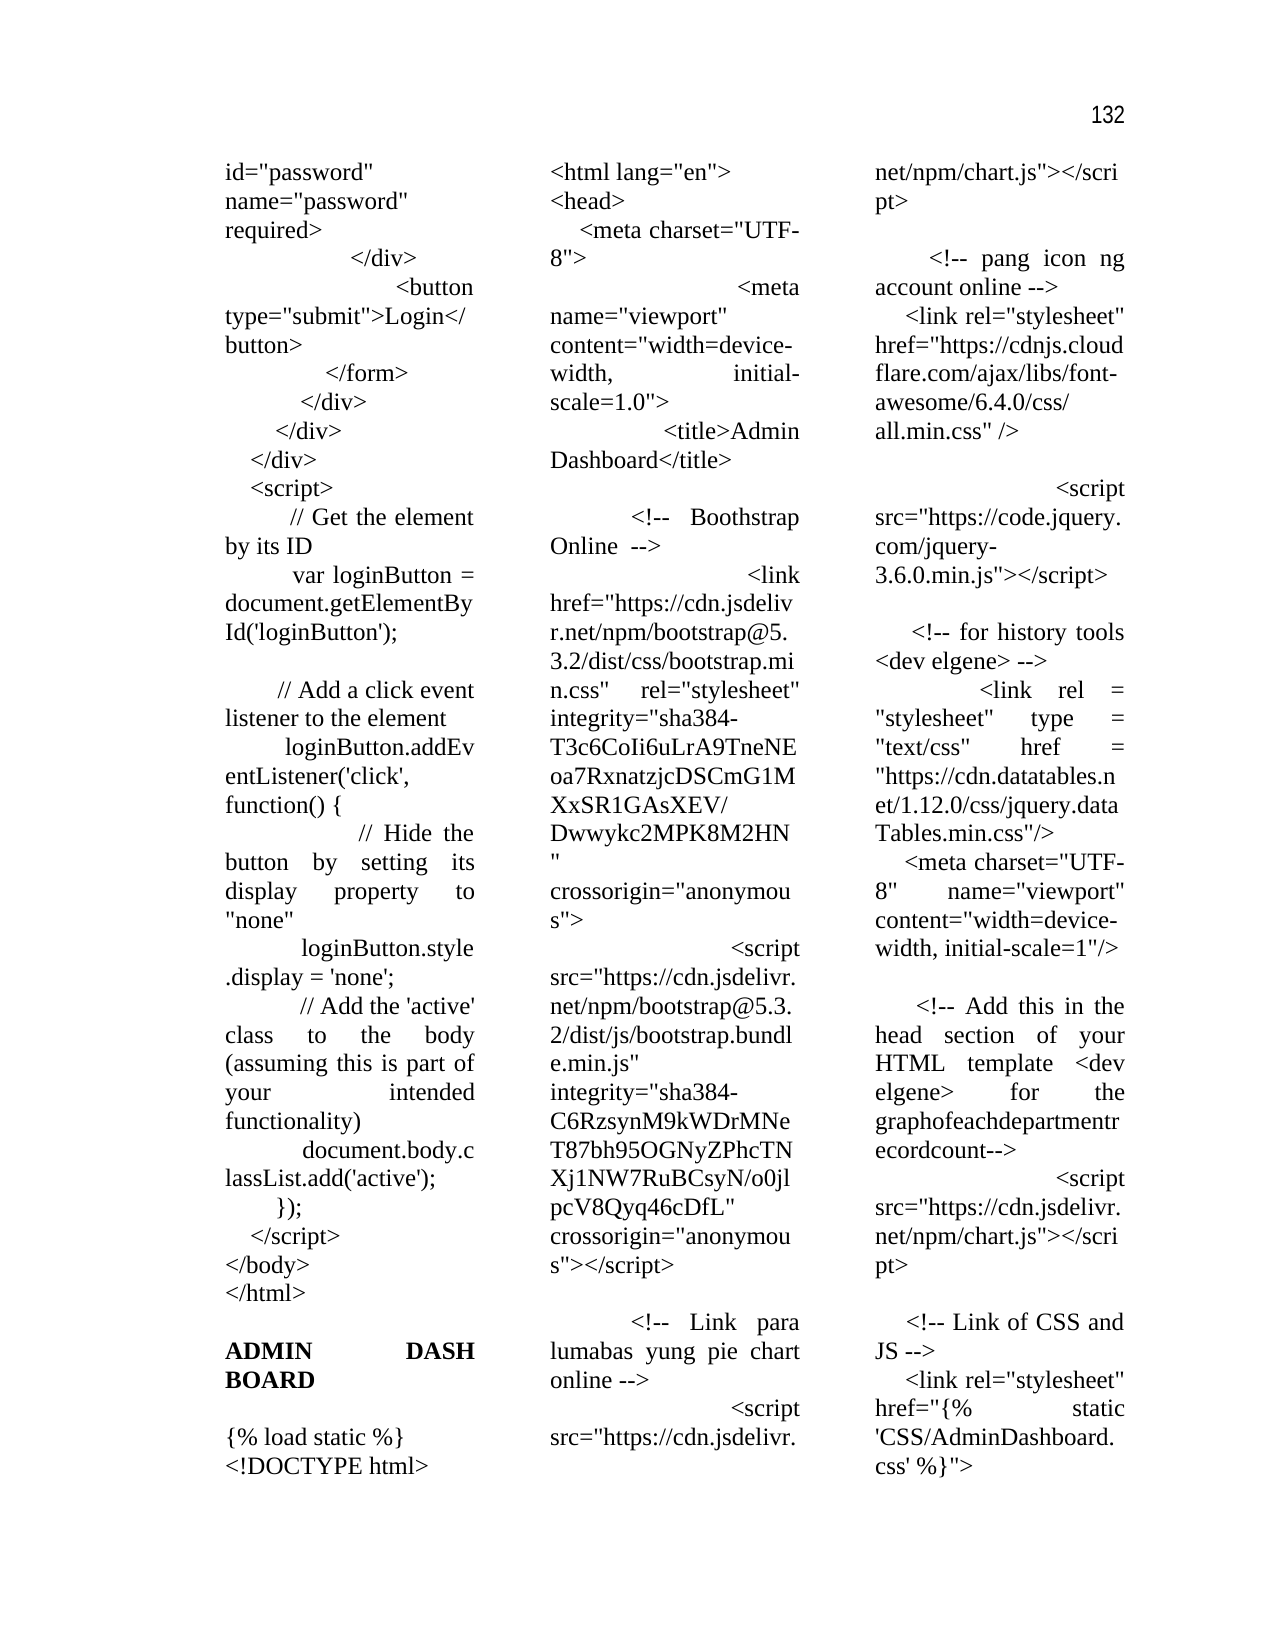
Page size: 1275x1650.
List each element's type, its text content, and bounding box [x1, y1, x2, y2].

text <!DOCTYPE html> [225, 1451, 475, 1480]
text // Get the element by its ID [225, 502, 475, 560]
text </script> [225, 1221, 475, 1250]
text <button type="submit">Login</button> [225, 272, 475, 358]
text <script src="https://cdn.jsdelivr.net/npm/chart.js"></script> [875, 157, 1125, 215]
text <script src="https://cdn.jsdelivr.net/npm/chart.js"></script> [550, 1393, 800, 1451]
text // Hide the button by setting its display property to "none" [225, 818, 475, 933]
text // Add a click event listener to the element [225, 675, 475, 732]
text <!-- pang icon ng account online --> [875, 243, 1125, 301]
text <head> [550, 186, 800, 215]
text </div> [225, 387, 475, 416]
text <script src="https://cdn.jsdelivr.net/npm/bootstrap@5.3.2/dist/js/bootstrap.bundle.min.js" integrity="sha384-C6RzsynM9kWDrMNeT87bh95OGNyZPhcTNXj1NW7RuBCsyN/o0jlpcV8Qyq46cDfL" crossorigin="anonymous"></script> [550, 933, 800, 1278]
text <title>Admin Dashboard</title> [550, 416, 800, 473]
text loginButton.style.display = 'none'; [225, 933, 475, 991]
text <link href="https://cdn.jsdelivr.net/npm/bootstrap@5.3.2/dist/css/bootstrap.min.css" rel="stylesheet" integrity="sha384-T3c6CoIi6uLrA9TneNEoa7RxnatzjcDSCmG1MXxSR1GAsXEV/Dwwykc2MPK8M2HN" crossorigin="anonymous"> [550, 560, 800, 933]
text {% load static %} [225, 1422, 475, 1451]
text </div> [225, 416, 475, 445]
text <script src="https://code.jquery.com/jquery-3.6.0.min.js"></script> [875, 473, 1125, 588]
text </div> [225, 445, 475, 473]
text }); [225, 1192, 475, 1221]
text </html> [225, 1278, 475, 1307]
text </div> [225, 243, 475, 272]
text <!-- Add this in the head section of your HTML template <dev elgene> for the graphofeachdepartmentrecordcount--> [875, 991, 1125, 1163]
text // Add the 'active' class to the body (assuming this is part of your intended functionality) [225, 991, 475, 1135]
text <html lang="en"> [550, 157, 800, 186]
text <input type="password" id="password" name="password" required> [225, 157, 475, 243]
text loginButton.addEventListener('click', function() { [225, 732, 475, 818]
text <script src="https://cdn.jsdelivr.net/npm/chart.js"></script> [875, 1163, 1125, 1278]
text </body> [225, 1250, 475, 1278]
text var loginButton = document.getElementById('loginButton'); [225, 560, 475, 646]
text </form> [225, 358, 475, 387]
text document.body.classList.add('active'); [225, 1135, 475, 1192]
text <!-- Link of CSS and JS --> [875, 1307, 1125, 1365]
text <meta charset="UTF-8"> [550, 215, 800, 272]
text ADMIN DASH BOARD [225, 1336, 475, 1393]
text <!-- Boothstrap Online --> [550, 502, 800, 560]
text <link rel="stylesheet" href="https://cdnjs.cloudflare.com/ajax/libs/font-awesome/6.4.0/css/all.min.css" /> [875, 301, 1125, 445]
text <link rel = "stylesheet" type = "text/css" href = "https://cdn.datatables.net/1.12.0/css/jquery.dataTables.min.css"/> [875, 675, 1125, 847]
text <!-- Link para lumabas yung pie chart online --> [550, 1307, 800, 1393]
text <!-- for history tools <dev elgene> --> [875, 617, 1125, 675]
text <meta name="viewport" content="width=device-width, initial-scale=1.0"> [550, 272, 800, 416]
text <meta charset="UTF-8" name="viewport" content="width=device-width, initial-scale=1"/> [875, 847, 1125, 962]
text <link rel="stylesheet" href="{% static 'CSS/AdminDashboard.css' %}"> [875, 1365, 1125, 1480]
text <script> [225, 473, 475, 502]
